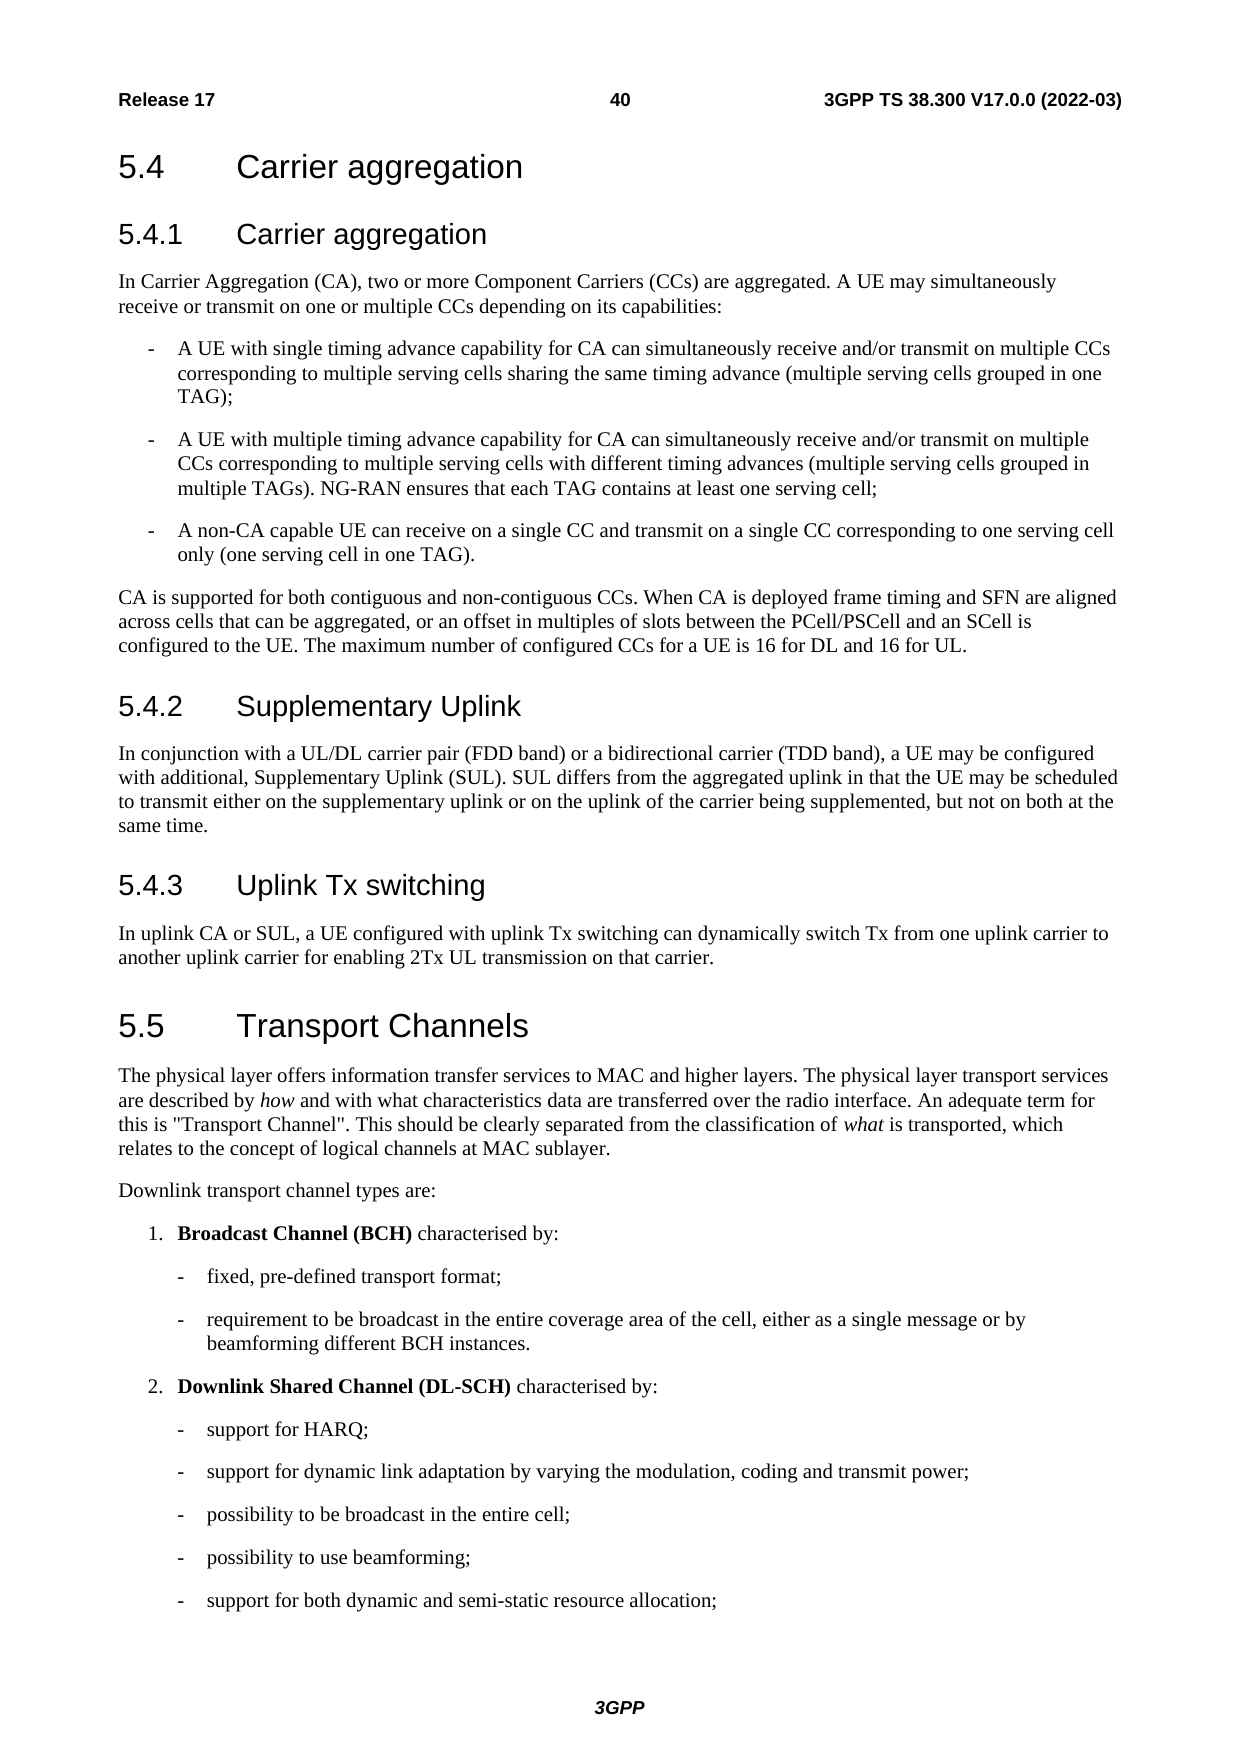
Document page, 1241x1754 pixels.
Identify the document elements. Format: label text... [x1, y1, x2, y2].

text In Carrier Aggregation (CA), two or more Component Carriers (CCs) are aggregated. A UE may simultaneously receive or transmit on one or multiple CCs depending on its capabilities: [118, 269, 1122, 318]
text - support for dynamic link adaptation by varying the modulation, coding and transmit power; [177, 1459, 1122, 1483]
text The physical layer offers information transfer services to MAC and higher layers. The physical layer transport services are described by how and with what characteristics data are transferred over the radio interface. An adequate term for this is "Transport Channel". This should be clearly separated from the classification of what is transported, which relates to the concept of logical channels at MAC sublayer. [118, 1063, 1122, 1160]
text CA is supported for both contiguous and non-contiguous CCs. When CA is deployed frame timing and SFN are aligned across cells that can be aggregated, or an offset in multiples of slots between the PCell/PSCell and an SCell is configured to the UE. The maximum number of configured CCs for a UE is 16 for DL and 16 for UL. [118, 585, 1122, 657]
subtitle 5.4 Carrier aggregation [118, 147, 1122, 186]
text In uplink CA or SUL, a UE configured with uplink Tx switching can dynamically switch Tx from one uplink carrier to another uplink carrier for enabling 2Tx UL transmission on that carrier. [118, 921, 1122, 969]
subtitle 5.4.3 Uplink Tx switching [118, 868, 1122, 902]
text - A non-CA capable UE can receive on a single CC and transmit on a single CC corresponding to one serving cell only (one serving cell in one TAG). [148, 518, 1122, 566]
text - support for both dynamic and semi-static resource allocation; [177, 1588, 1122, 1612]
text - A UE with multiple timing advance capability for CA can simultaneously receive and/or transmit on multiple CCs corresponding to multiple serving cells with different timing advances (multiple serving cells grouped in multiple TAGs). NG-RAN ensures that each TAG contains at least one serving cell; [148, 427, 1122, 499]
text - possibility to be broadcast in the entire cell; [177, 1502, 1122, 1526]
text - requirement to be broadcast in the entire coverage area of the cell, either as a single message or by beamforming different BCH instances. [177, 1307, 1122, 1355]
text - fixed, pre-defined transport format; [177, 1264, 1122, 1288]
text Downlink transport channel types are: [118, 1178, 1122, 1202]
subtitle 5.4.2 Supplementary Uplink [118, 688, 1122, 722]
subtitle 5.4.1 Carrier aggregation [118, 217, 1122, 251]
text In conjunction with a UL/DL carrier pair (FDD band) or a bidirectional carrier (TDD band), a UE may be configured with additional, Supplementary Uplink (SUL). SUL differs from the aggregated uplink in that the UE may be scheduled to transmit either on the supplementary uplink or on the uplink of the carrier being supplemented, but not on both at the same time. [118, 741, 1122, 837]
text 1. Broadcast Channel (BCH) characterised by: [148, 1221, 1122, 1245]
text - A UE with single timing advance capability for CA can simultaneously receive and/or transmit on multiple CCs corresponding to multiple serving cells sharing the same timing advance (multiple serving cells grouped in one TAG); [148, 336, 1122, 408]
text - possibility to use beamforming; [177, 1545, 1122, 1569]
subtitle 5.5 Transport Channels [118, 1006, 1122, 1045]
text 2. Downlink Shared Channel (DL-SCH) characterised by: [148, 1374, 1122, 1398]
text - support for HARQ; [177, 1417, 1122, 1441]
